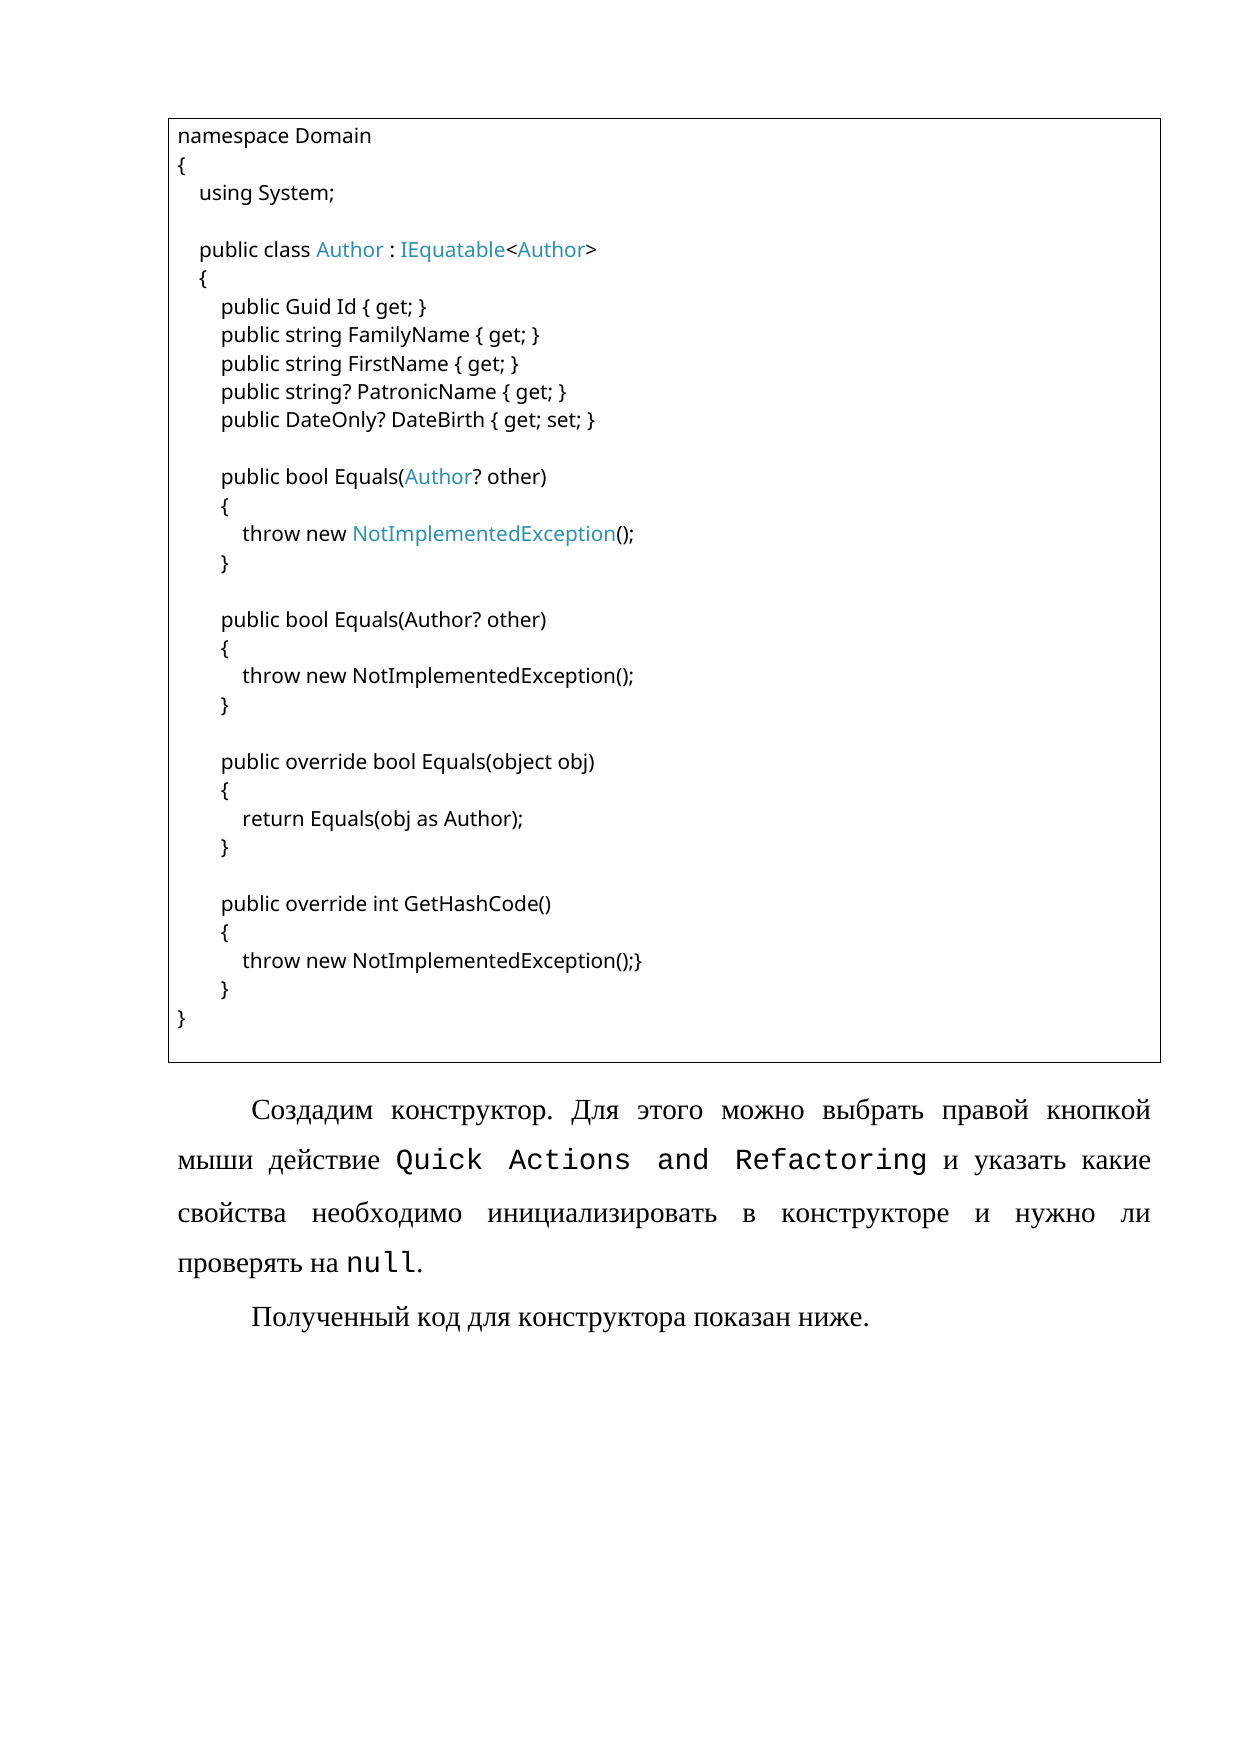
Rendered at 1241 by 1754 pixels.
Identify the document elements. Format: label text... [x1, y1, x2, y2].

text Полученный код для конструктора показан ниже. [177, 1299, 1152, 1333]
text namespace Domain { using System; public class Author : IEquatable<Author> { public Guid Id { get; } public string FamilyName { get; } public string FirstName { get; } public string? PatronicName { get; } public DateOnly? DateBirth { get; set; } public bool Equals(Author? other) { throw new NotImplementedException(); } public bool Equals(Author? other) { throw new NotImplementedException(); } public override bool Equals(object obj) { return Equals(obj as Author); } public override int GetHashCode() { throw new NotImplementedException();} } } [169, 119, 1160, 1062]
text Создадим конструктор. Для этого можно выбрать правой кнопкой мыши действие Quick Actions and Refactoring и указать какие свойства необходимо инициализировать в конструкторе и нужно ли проверять на null. [177, 1092, 1152, 1281]
